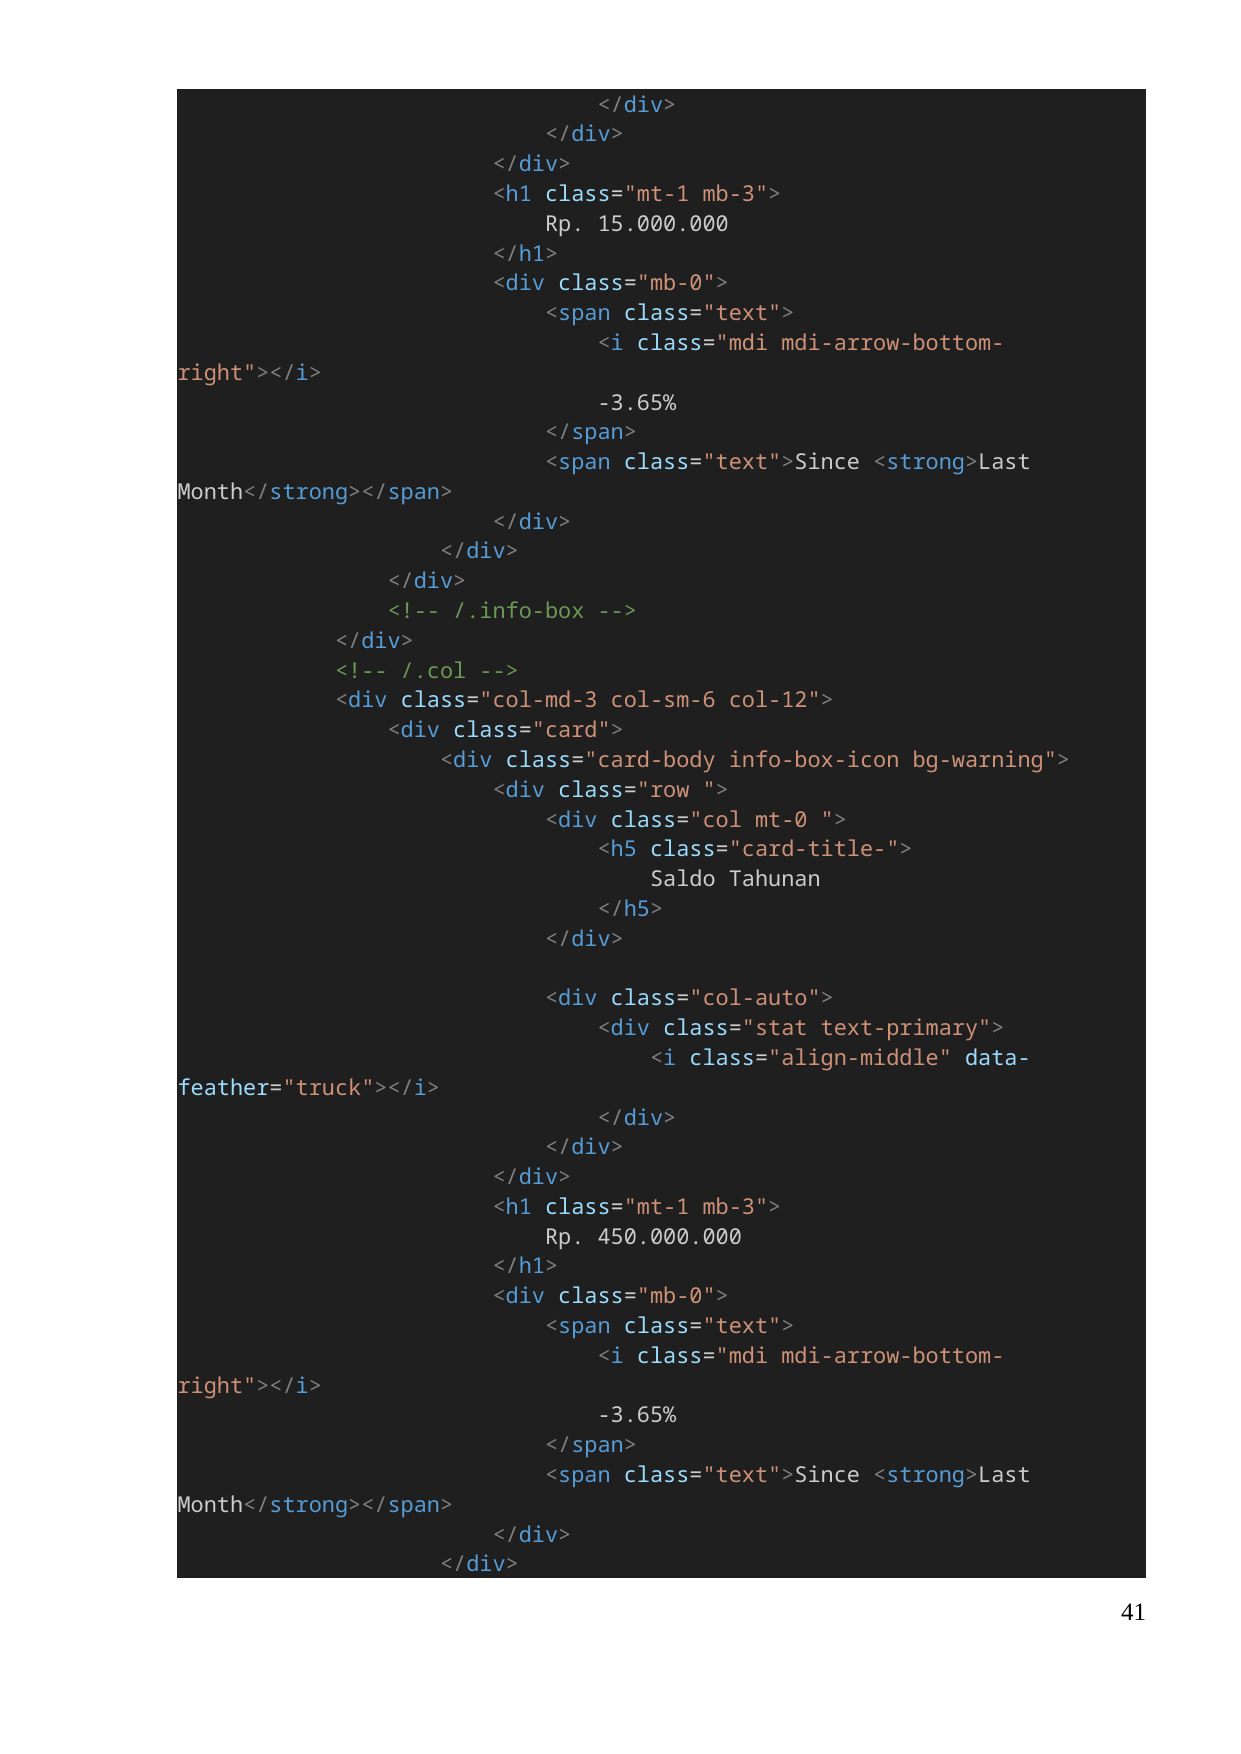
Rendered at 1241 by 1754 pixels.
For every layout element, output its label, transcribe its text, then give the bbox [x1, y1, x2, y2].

text <i class="mdi mdi-arrow-bottom-right"></i> [177, 1340, 1146, 1399]
text <span class="text"> [177, 297, 1146, 327]
text </h1> [177, 238, 1146, 267]
text </div> [177, 923, 1146, 953]
text <span class="text">Since <strong>Last Month</strong></span> [177, 1459, 1146, 1519]
text </div> [177, 89, 1146, 118]
text </h5> [177, 893, 1146, 923]
text <h1 class="mt-1 mb-3"> [177, 178, 1146, 208]
text <span class="text"> [177, 1310, 1146, 1340]
text </div> [177, 1131, 1146, 1161]
text <div class="mb-0"> [177, 267, 1146, 297]
text </h1> [177, 1251, 1146, 1280]
text </div> [177, 1548, 1146, 1578]
text <div class="mb-0"> [177, 1280, 1146, 1310]
text <div class="card"> [177, 714, 1146, 744]
text </div> [177, 148, 1146, 178]
text </div> [177, 506, 1146, 536]
text <div class="stat text-primary"> [177, 1012, 1146, 1042]
text <div class="col-auto"> [177, 982, 1146, 1012]
text Rp. 15.000.000 [177, 208, 1146, 238]
text <h1 class="mt-1 mb-3"> [177, 1191, 1146, 1221]
text <!-- /.info-box --> [177, 595, 1146, 625]
text </span> [177, 1429, 1146, 1459]
text <i class="mdi mdi-arrow-bottom-right"></i> [177, 327, 1146, 387]
text </div> [177, 1102, 1146, 1131]
text </div> [177, 565, 1146, 595]
text </div> [177, 118, 1146, 148]
text <!-- /.col --> [177, 655, 1146, 684]
text </span> [177, 416, 1146, 446]
text <div class="col-md-3 col-sm-6 col-12"> [177, 684, 1146, 714]
text <div class="card-body info-box-icon bg-warning"> [177, 744, 1146, 774]
text </div> [177, 1161, 1146, 1191]
text </div> [177, 536, 1146, 565]
text <span class="text">Since <strong>Last Month</strong></span> [177, 446, 1146, 506]
text Rp. 450.000.000 [177, 1221, 1146, 1251]
text <div class="col mt-0 "> [177, 804, 1146, 833]
text <i class="align-middle" data-feather="truck"></i> [177, 1042, 1146, 1102]
text <div class="row "> [177, 774, 1146, 804]
text -3.65% [177, 387, 1146, 416]
text -3.65% [177, 1399, 1146, 1429]
text <h5 class="card-title-"> [177, 833, 1146, 863]
text </div> [177, 625, 1146, 655]
text </div> [177, 1519, 1146, 1548]
text Saldo Tahunan [177, 863, 1146, 893]
